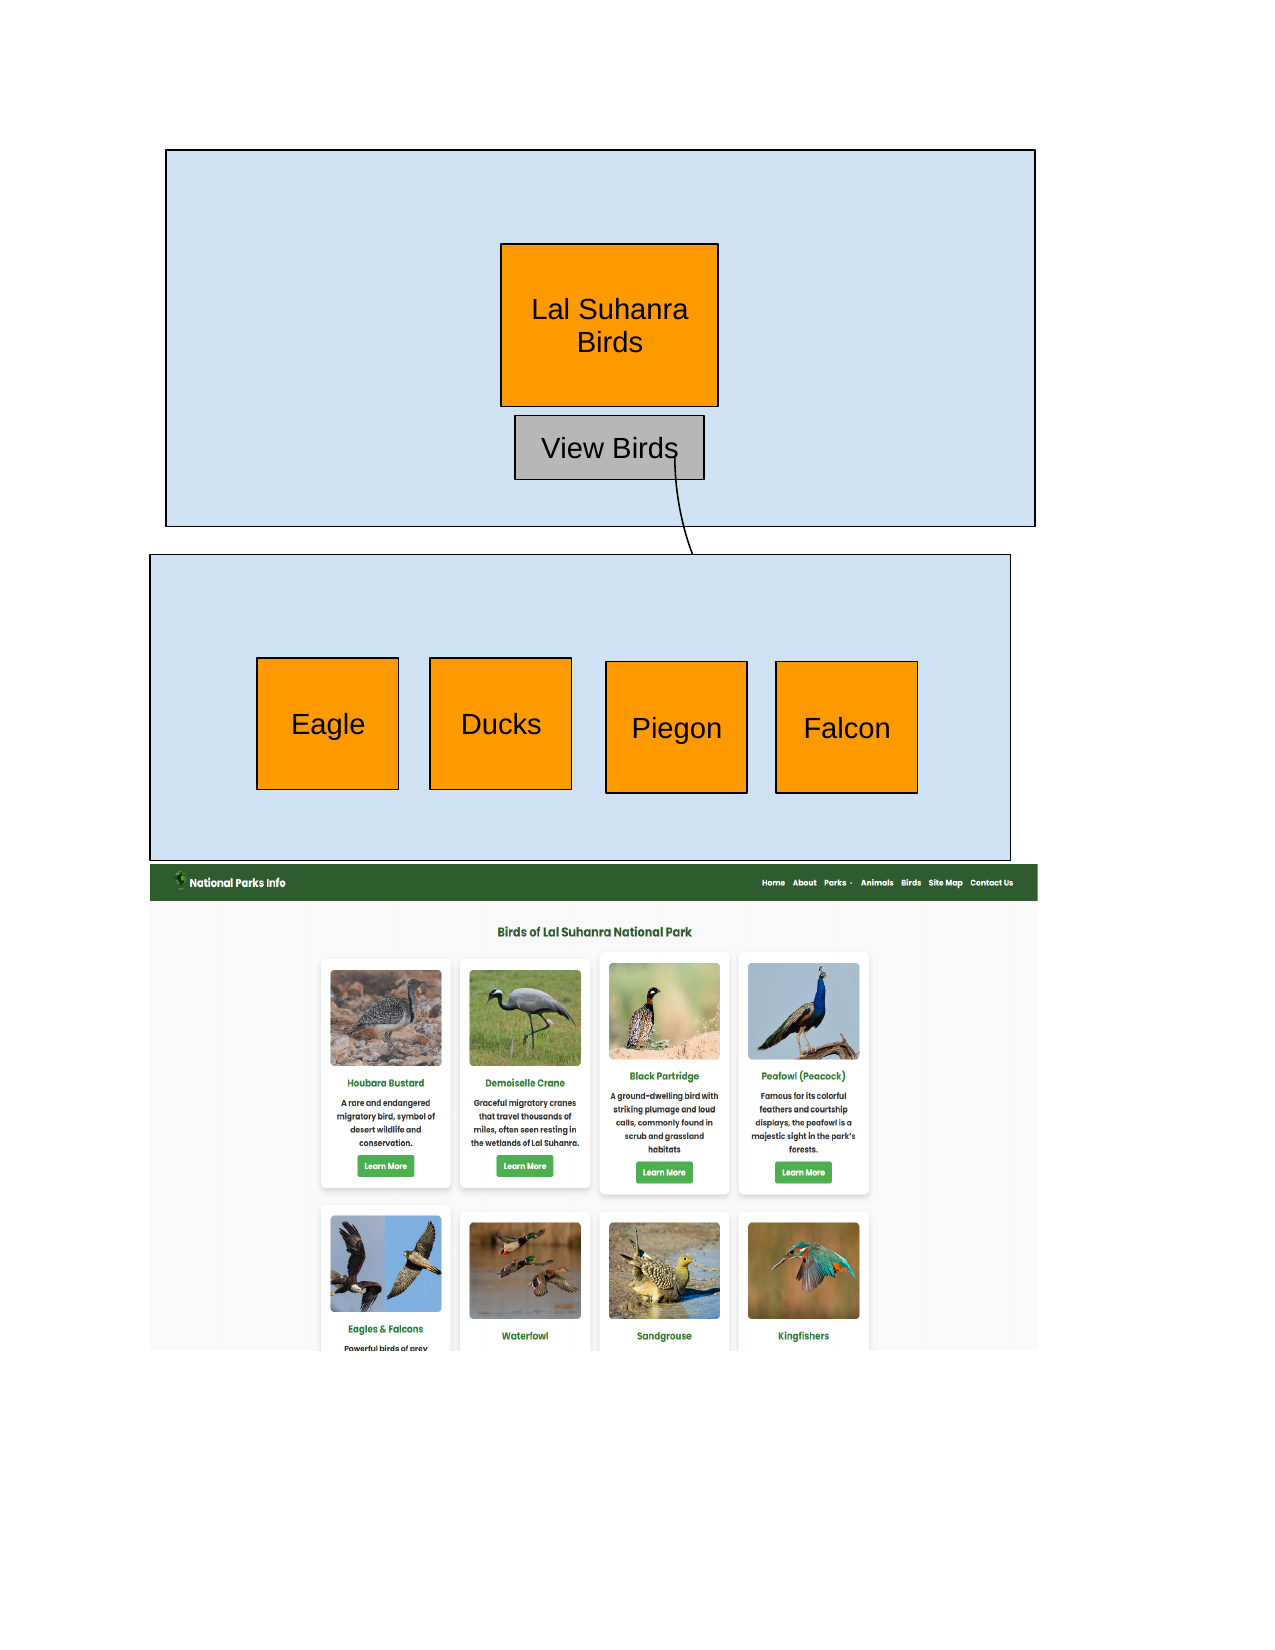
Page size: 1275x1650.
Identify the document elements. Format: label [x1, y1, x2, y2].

picture [150, 864, 1038, 1351]
